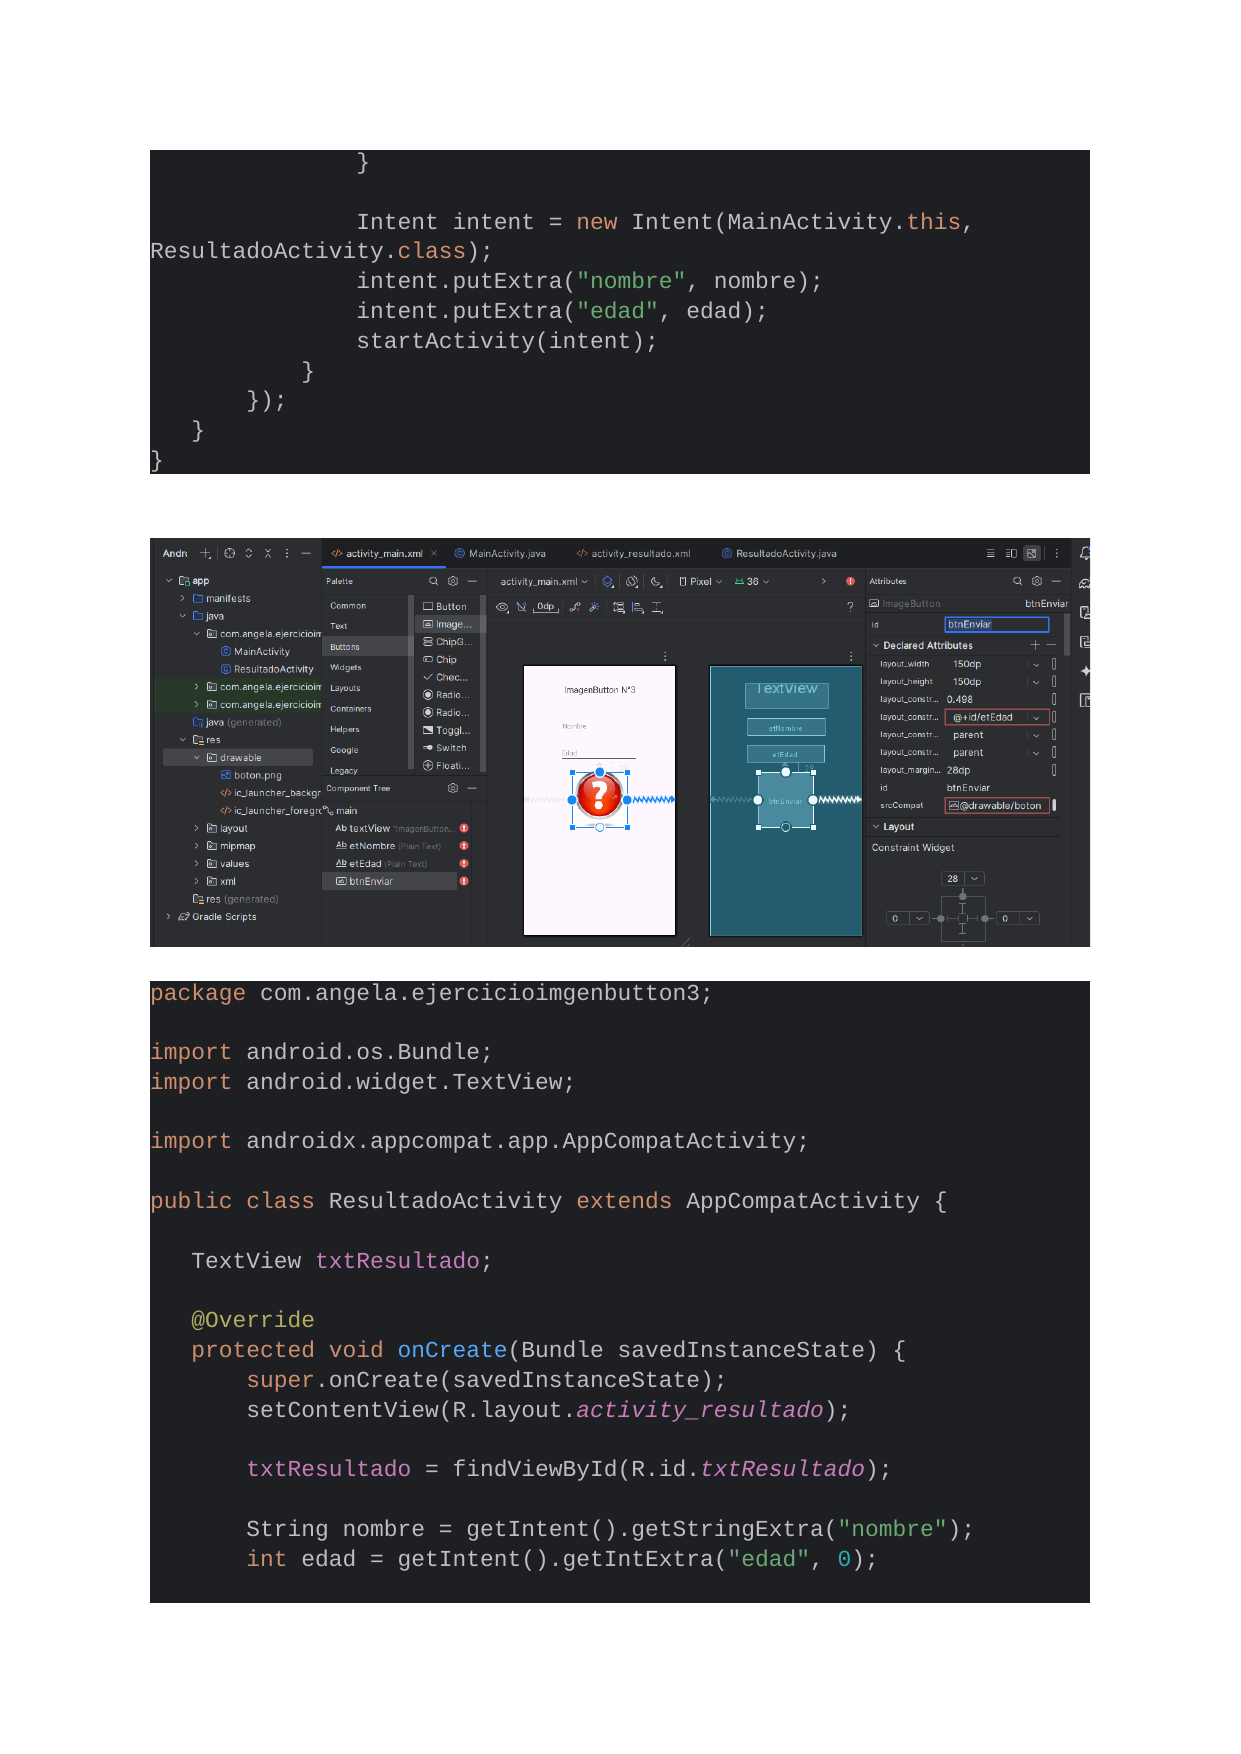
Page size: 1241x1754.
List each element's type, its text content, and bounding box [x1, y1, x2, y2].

text @Override [150, 1309, 1090, 1334]
text TextView txtResultado; [150, 1249, 1090, 1275]
text }); [150, 389, 1090, 415]
text import android.widget.TextView; [150, 1070, 1090, 1096]
text import android.os.Bundle; [150, 1041, 1090, 1066]
text package com.angela.ejercicioimgenbutton3; [150, 981, 1090, 1007]
text } [150, 359, 1090, 385]
text } [150, 448, 1090, 474]
text startActivity(intent); [150, 329, 1090, 355]
text super.onCreate(savedInstanceState); [150, 1368, 1090, 1394]
text setContentView(R.layout.activity_resultado); [150, 1398, 1090, 1424]
text Intent intent = new Intent(MainActivity.this, ResultadoActivity.class); [150, 210, 1090, 266]
text import androidx.appcompat.app.AppCompatActivity; [150, 1130, 1090, 1156]
text intent.putExtra("edad", edad); [150, 299, 1090, 325]
text } [150, 150, 1090, 176]
text } [150, 418, 1090, 444]
text protected void onCreate(Bundle savedInstanceState) { [150, 1338, 1090, 1364]
text txtResultado = findViewById(R.id.txtResultado); [150, 1458, 1090, 1483]
text int edad = getIntent().getIntExtra("edad", 0); [150, 1547, 1090, 1573]
text public class ResultadoActivity extends AppCompatActivity { [150, 1189, 1090, 1215]
picture [150, 538, 1091, 947]
text intent.putExtra("nombre", nombre); [150, 269, 1090, 296]
text String nombre = getIntent().getStringExtra("nombre"); [150, 1517, 1090, 1543]
